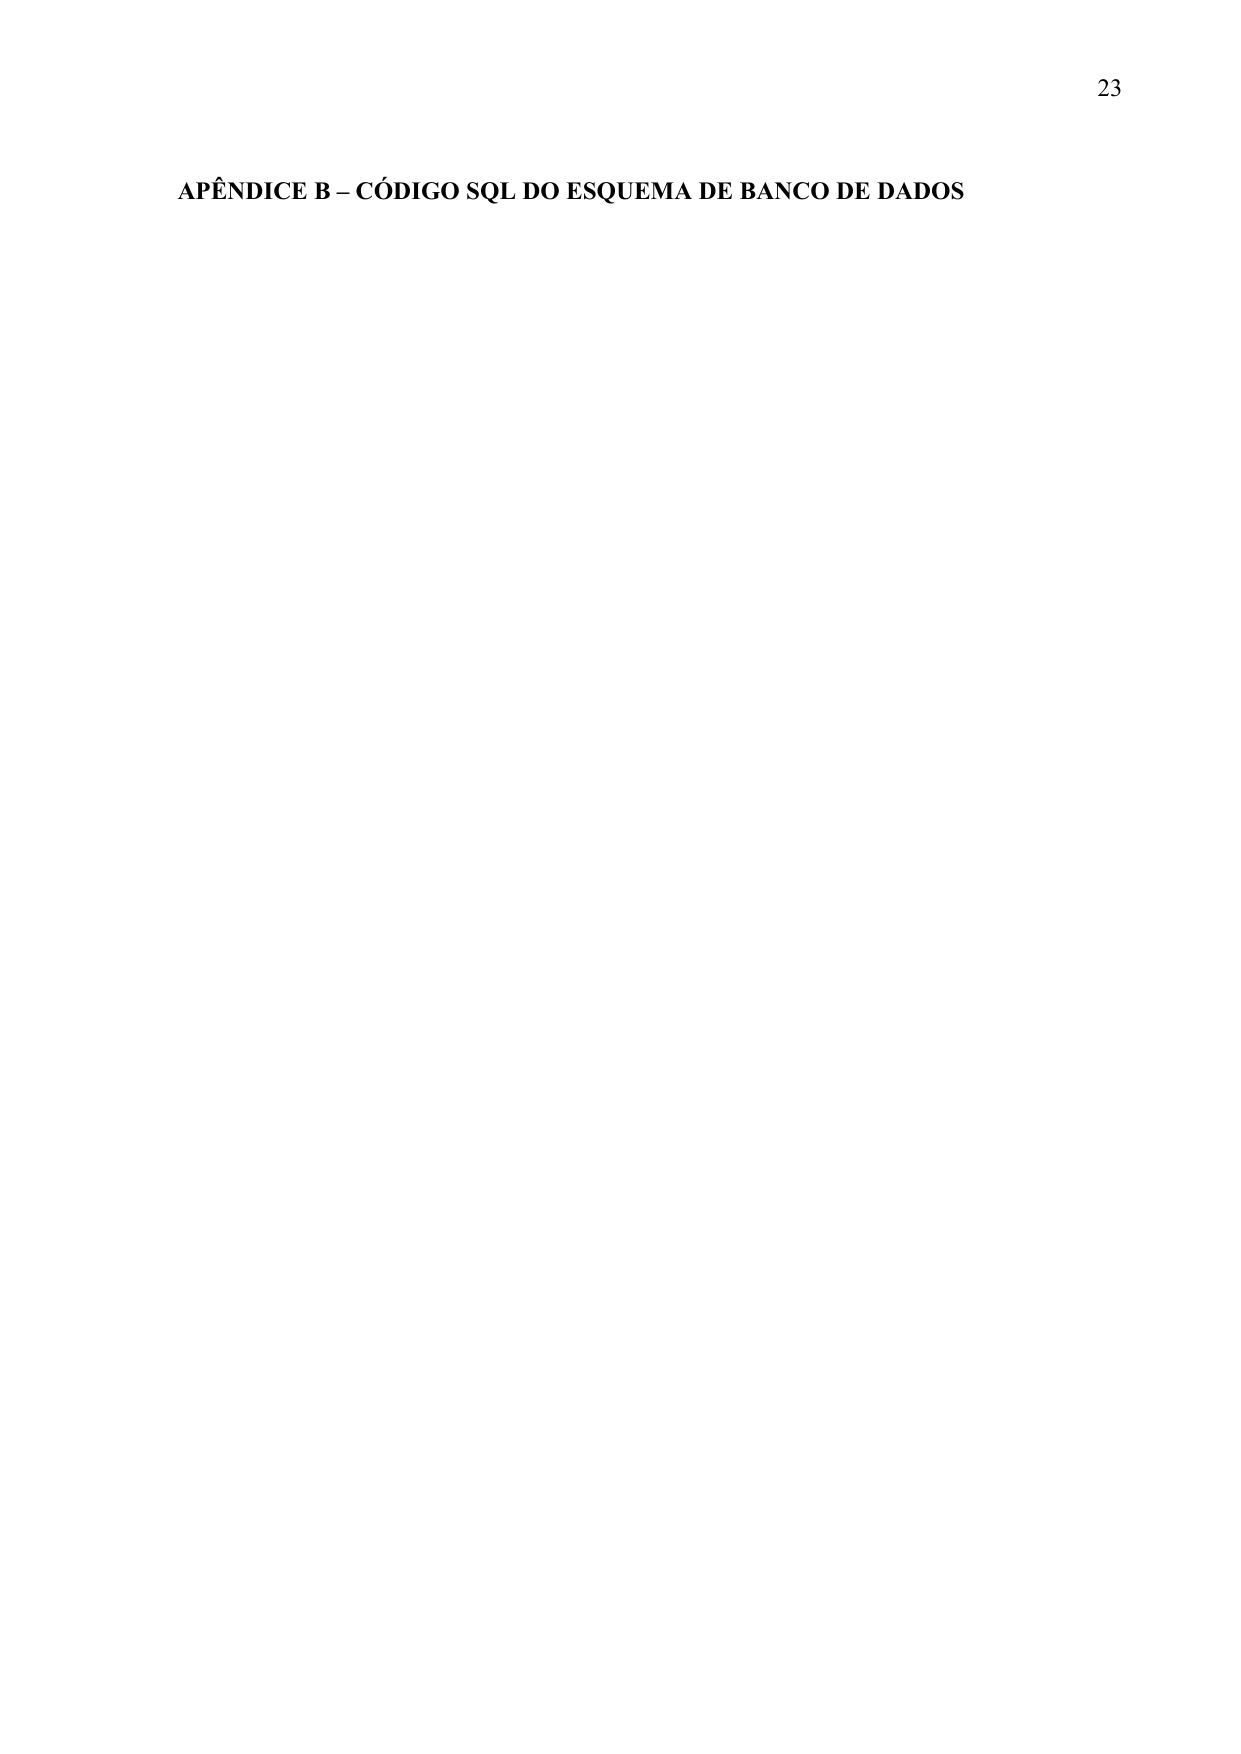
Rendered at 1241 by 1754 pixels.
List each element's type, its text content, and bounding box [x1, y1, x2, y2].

subtitle APÊNDICE B – CÓDIGO SQL DO ESQUEMA DE BANCO DE DADOS [177, 177, 1122, 205]
